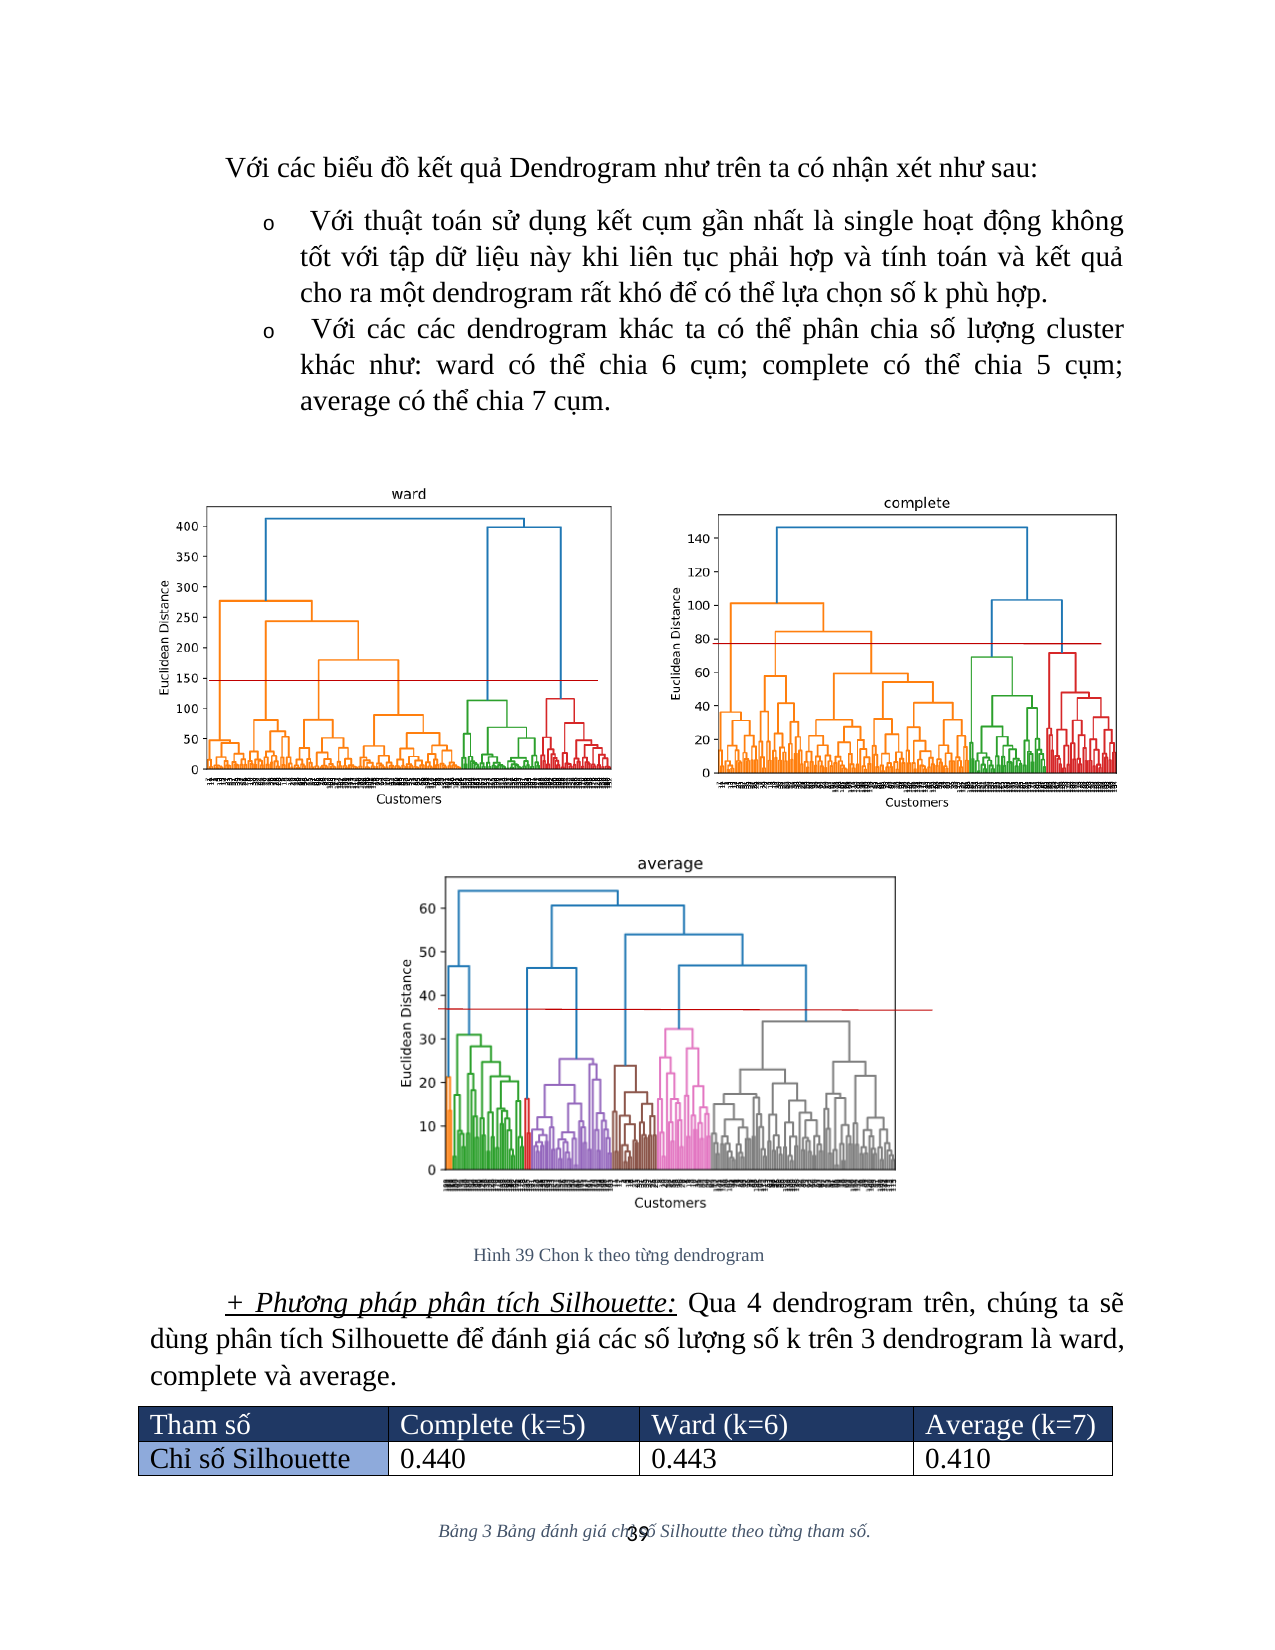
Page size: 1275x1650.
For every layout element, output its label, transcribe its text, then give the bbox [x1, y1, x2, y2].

picture [150, 479, 621, 814]
picture [391, 847, 907, 1220]
picture [662, 488, 1126, 817]
table_header Tham số [139, 1407, 388, 1441]
table_header Ward (k=6) [640, 1407, 913, 1441]
text Với các biểu đồ kết quả Dendrogram như trên ta có nhận xét như sau: [150, 150, 1125, 183]
text Bảng 3 Bảng đánh giá chỉ số Silhoutte theo từng tham số. [438, 1520, 873, 1542]
table_cell 0.440 [389, 1442, 639, 1475]
table_header Complete (k=5) [389, 1407, 639, 1441]
table_cell 0.410 [914, 1442, 1112, 1475]
table_cell 0.443 [640, 1442, 913, 1475]
list Với các các dendrogram khác ta có thể phân chia số lượng cluster khác như: ward có thể chia 6 cụm; complete có thể chia 5 cụm; average có thể chia 7 cụm. [262, 311, 1125, 417]
list Với thuật toán sử dụng kết cụm gần nhất là single hoạt động không tốt với tập dữ liệu này khi liên tục phải hợp và tính toán và kết quả cho ra một dendrogram rất khó để có thể lựa chọn số k phù hợp. [262, 203, 1125, 309]
table_header Average (k=7) [914, 1407, 1112, 1441]
table_cell Chỉ số Silhouette [139, 1442, 388, 1475]
